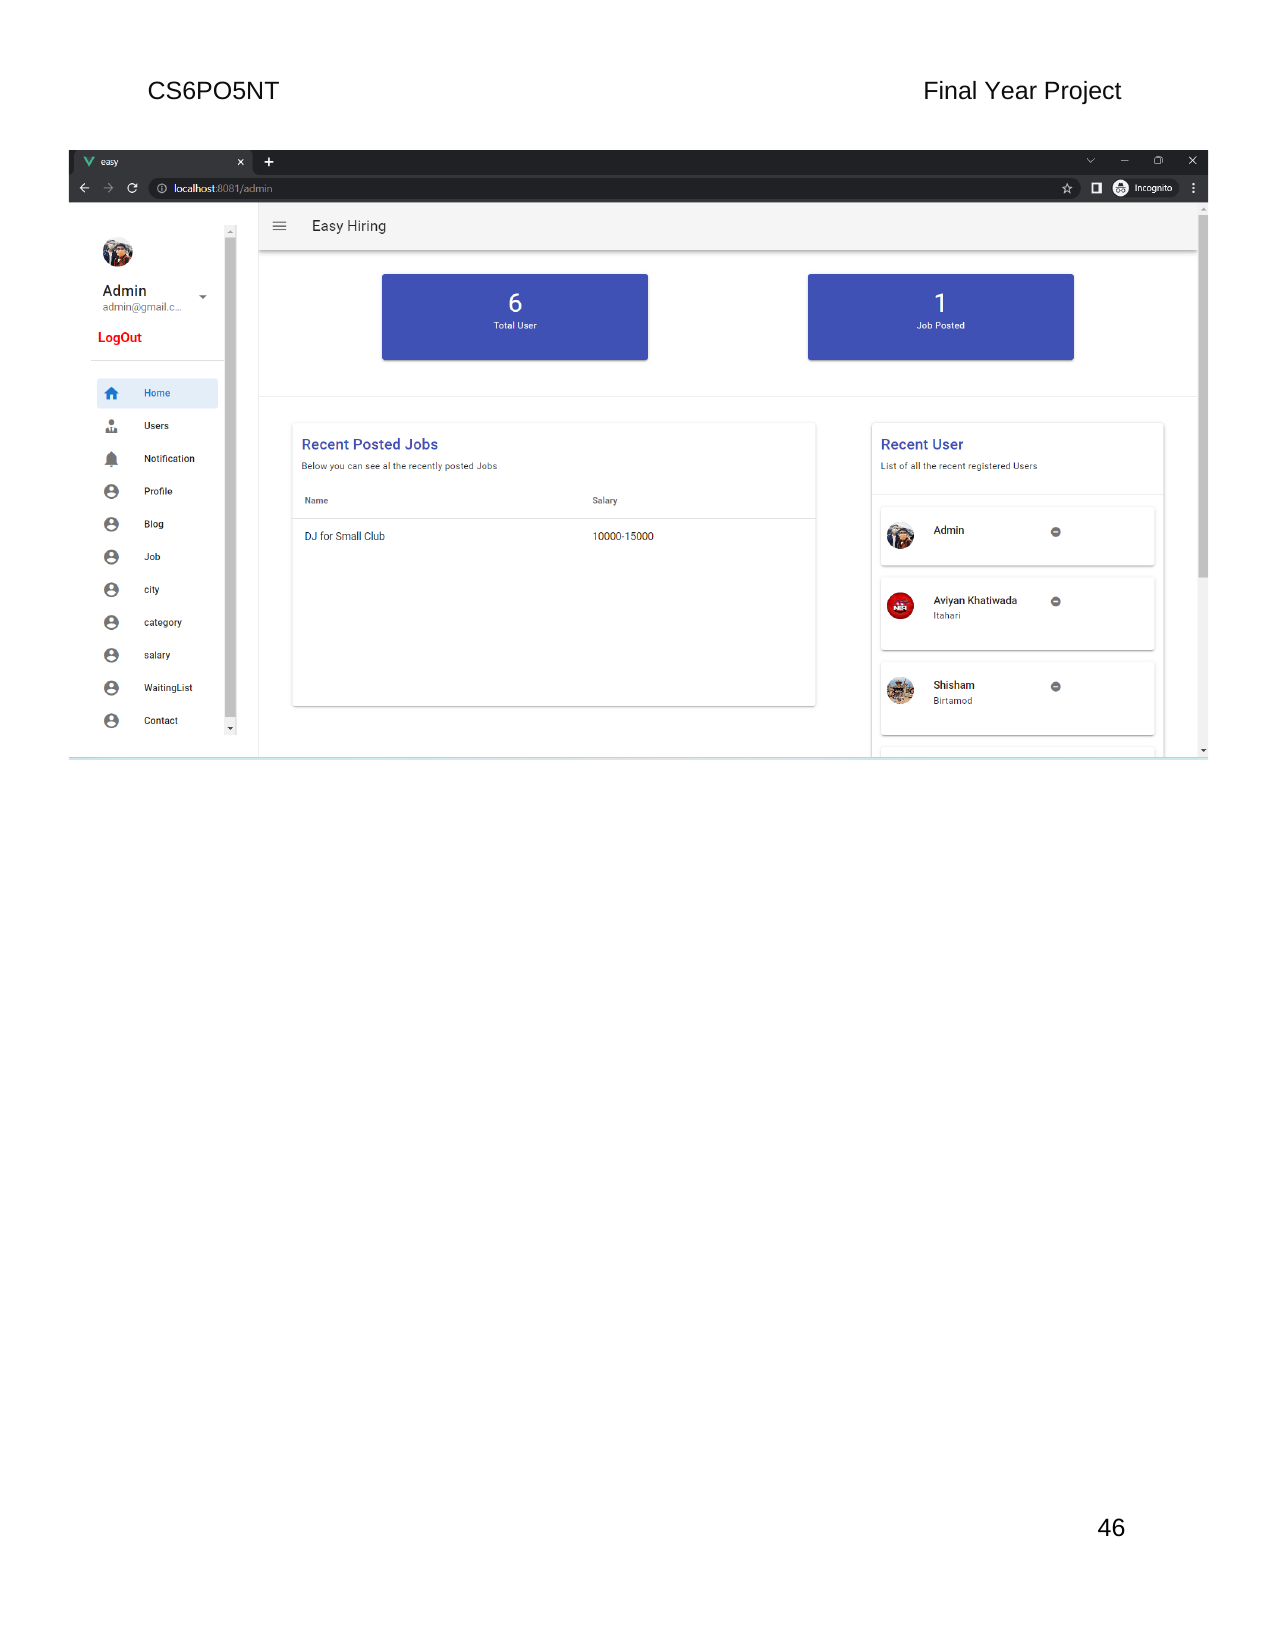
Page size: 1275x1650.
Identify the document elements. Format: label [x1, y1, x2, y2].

picture [68, 150, 1209, 760]
